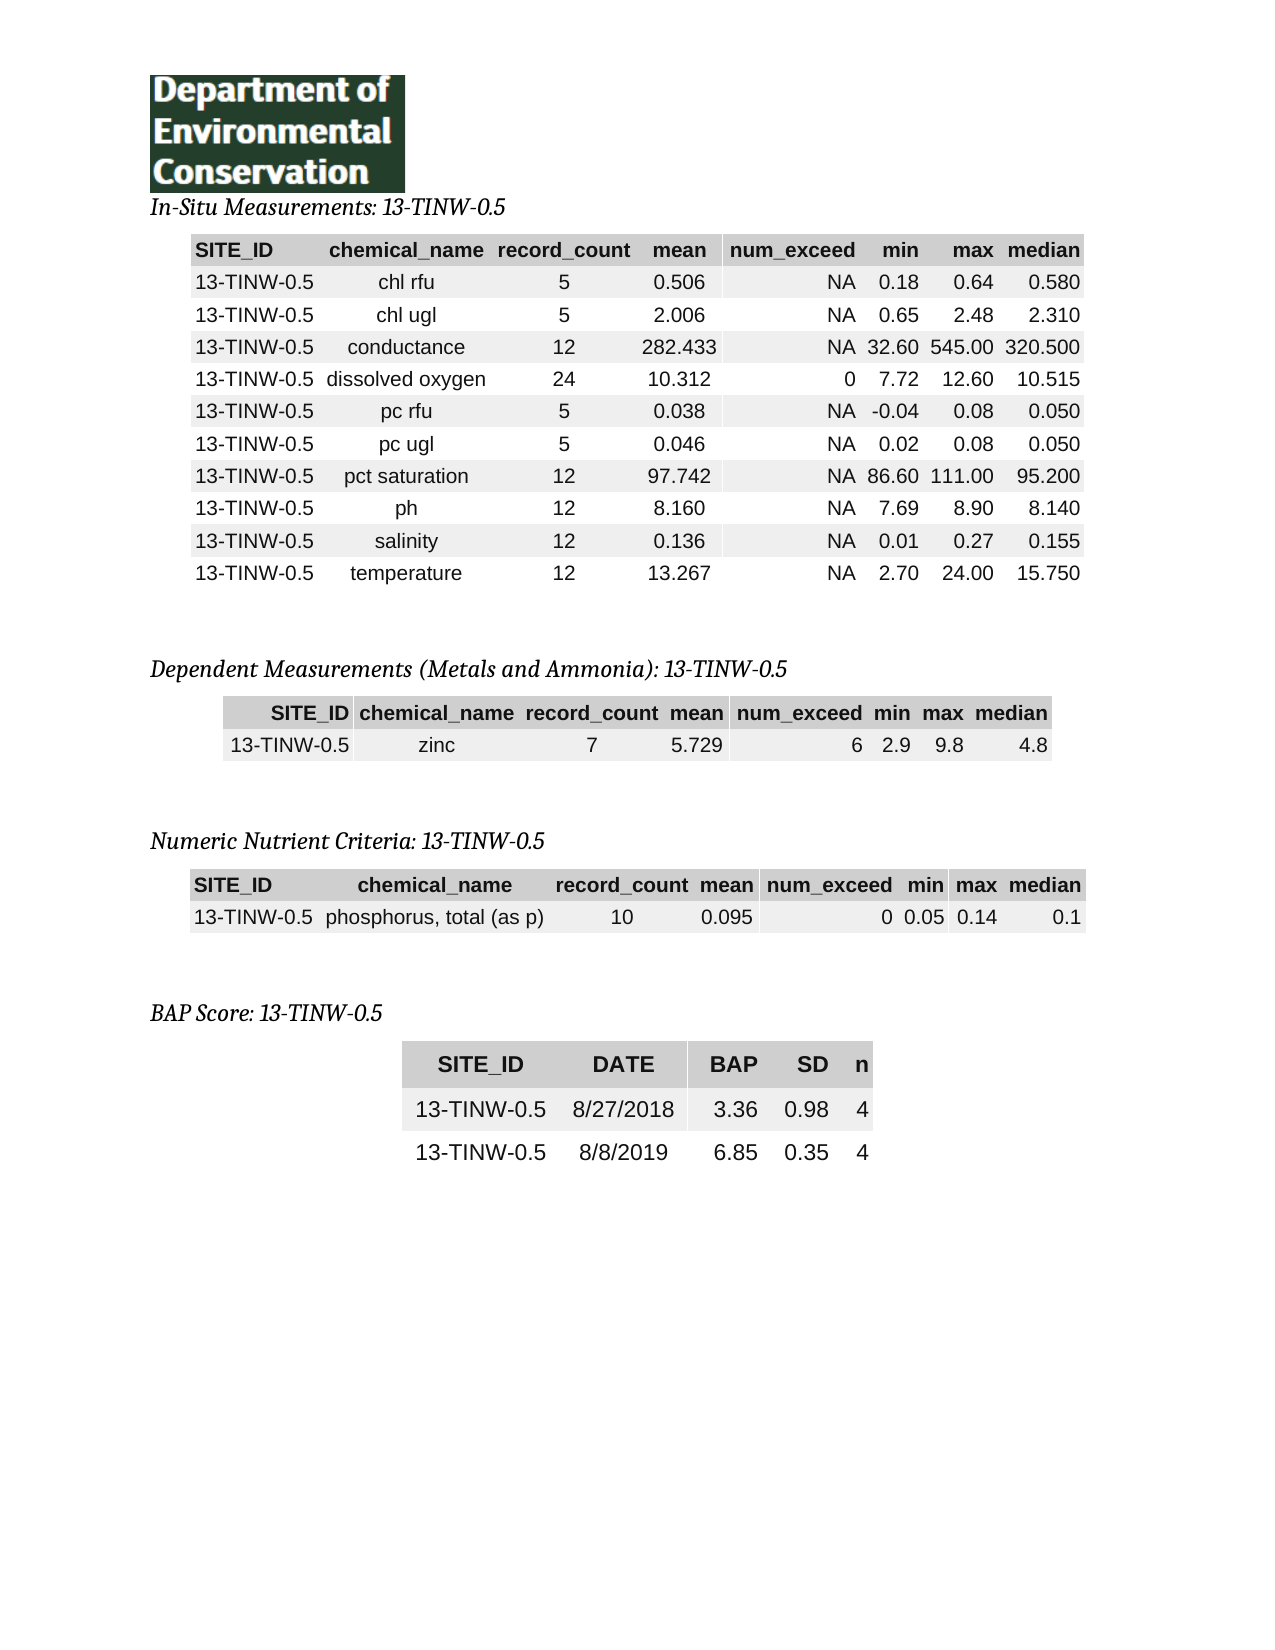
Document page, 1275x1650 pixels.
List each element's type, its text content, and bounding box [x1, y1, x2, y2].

text Numeric Nutrient Criteria: 13-TINW-0.5 [150, 827, 1125, 856]
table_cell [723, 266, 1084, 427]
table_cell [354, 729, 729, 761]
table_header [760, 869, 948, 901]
text BAP Score: 13-TINW-0.5 [150, 999, 1125, 1028]
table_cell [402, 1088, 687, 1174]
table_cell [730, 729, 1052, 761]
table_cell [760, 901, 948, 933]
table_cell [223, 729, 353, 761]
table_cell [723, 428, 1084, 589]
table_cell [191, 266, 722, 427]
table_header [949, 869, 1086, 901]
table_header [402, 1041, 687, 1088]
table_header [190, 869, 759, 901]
text In-Situ Measurements: 13-TINW-0.5 [150, 192, 1125, 221]
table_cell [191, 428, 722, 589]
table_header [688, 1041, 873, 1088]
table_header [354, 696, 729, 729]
picture [150, 75, 406, 193]
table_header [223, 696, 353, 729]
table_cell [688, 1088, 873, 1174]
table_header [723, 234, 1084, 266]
text Dependent Measurements (Metals and Ammonia): 13-TINW-0.5 [150, 655, 1125, 684]
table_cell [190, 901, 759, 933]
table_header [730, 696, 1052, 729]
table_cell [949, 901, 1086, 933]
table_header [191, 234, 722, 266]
